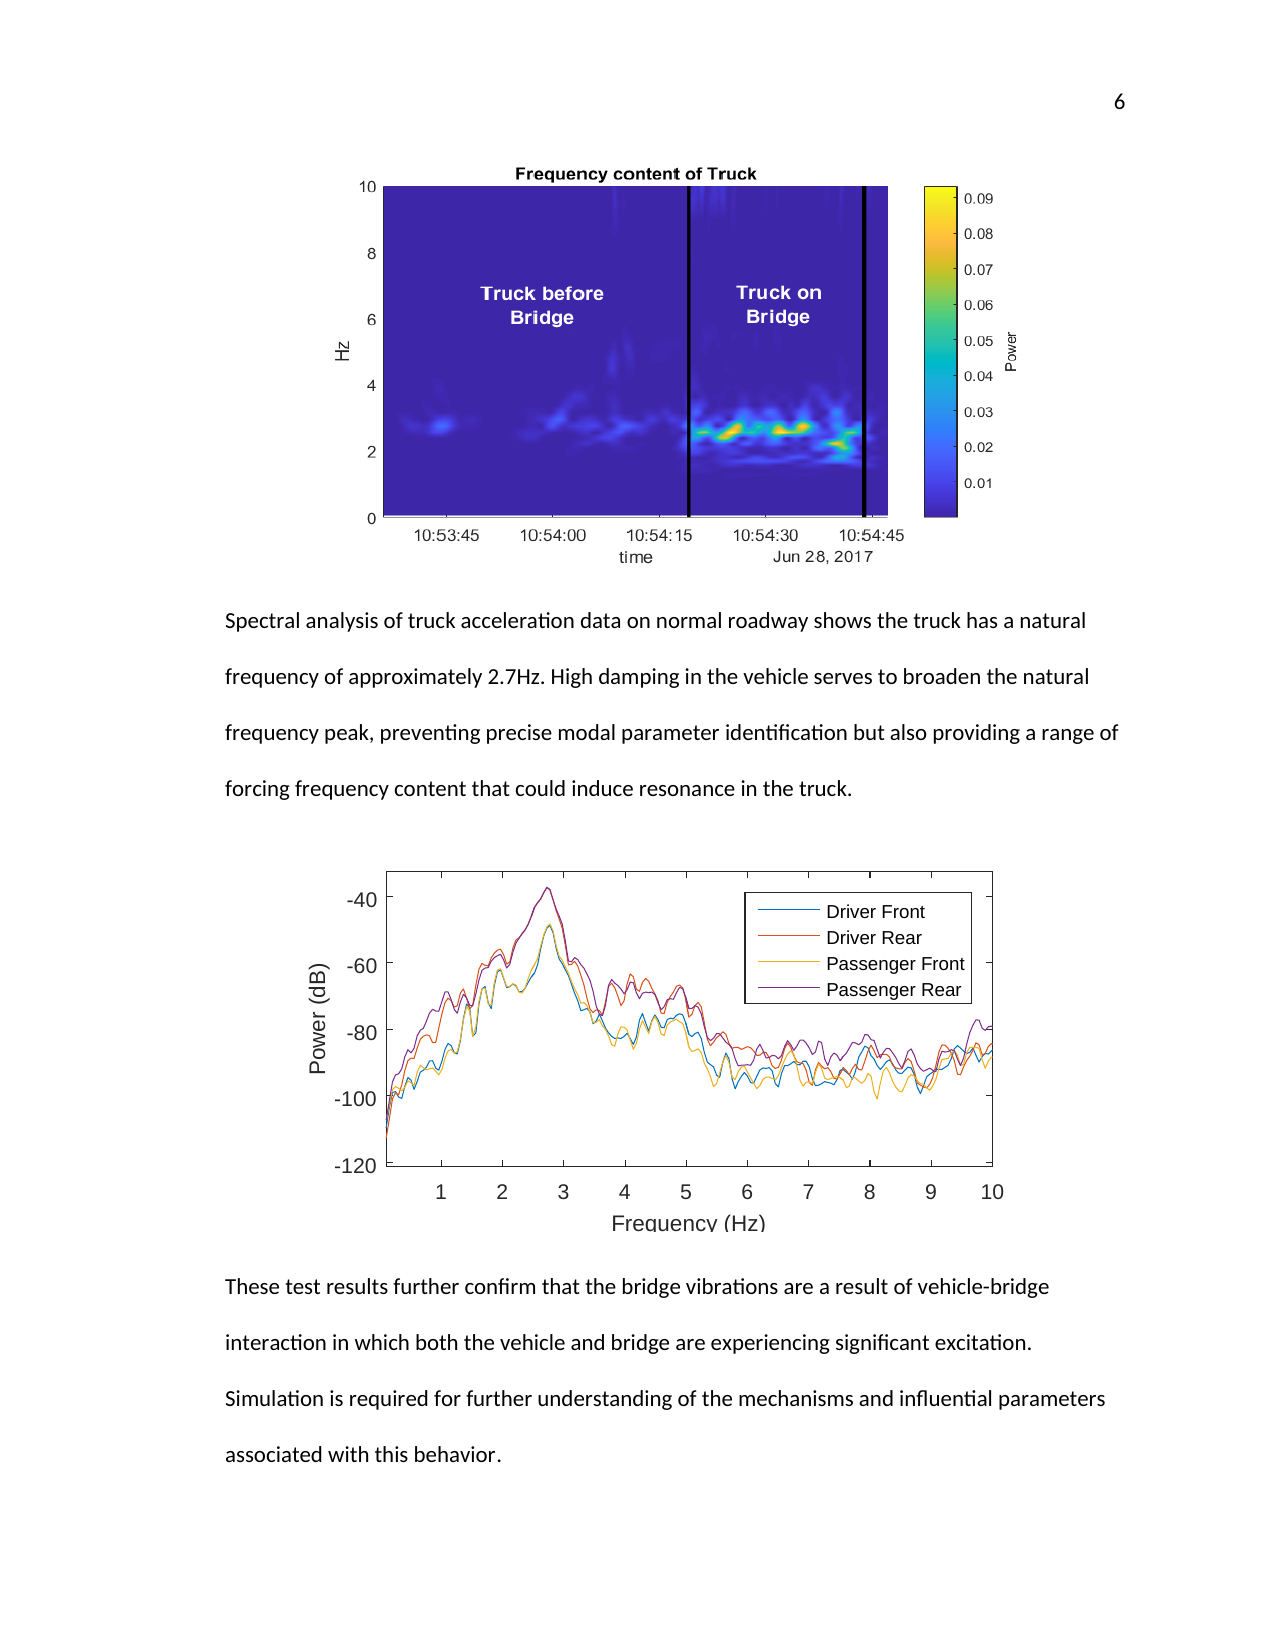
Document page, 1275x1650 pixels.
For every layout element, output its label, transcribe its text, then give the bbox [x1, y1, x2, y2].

picture [300, 156, 1050, 566]
text These test results further confirm that the bridge vibrations are a result of vehicle-bridge interaction in which both the vehicle and bridge are experiencing significant excitation. Simulation is required for further understanding of the mechanisms and influential parameters associated with this behavior. [225, 1272, 1125, 1468]
text Spectral analysis of truck acceleration data on normal roadway shows the truck has a natural frequency of approximately 2.7Hz. High damping in the vehicle serves to broaden the natural frequency peak, preventing precise modal parameter identification but also providing a range of forcing frequency content that could induce resonance in the truck. [225, 606, 1125, 802]
